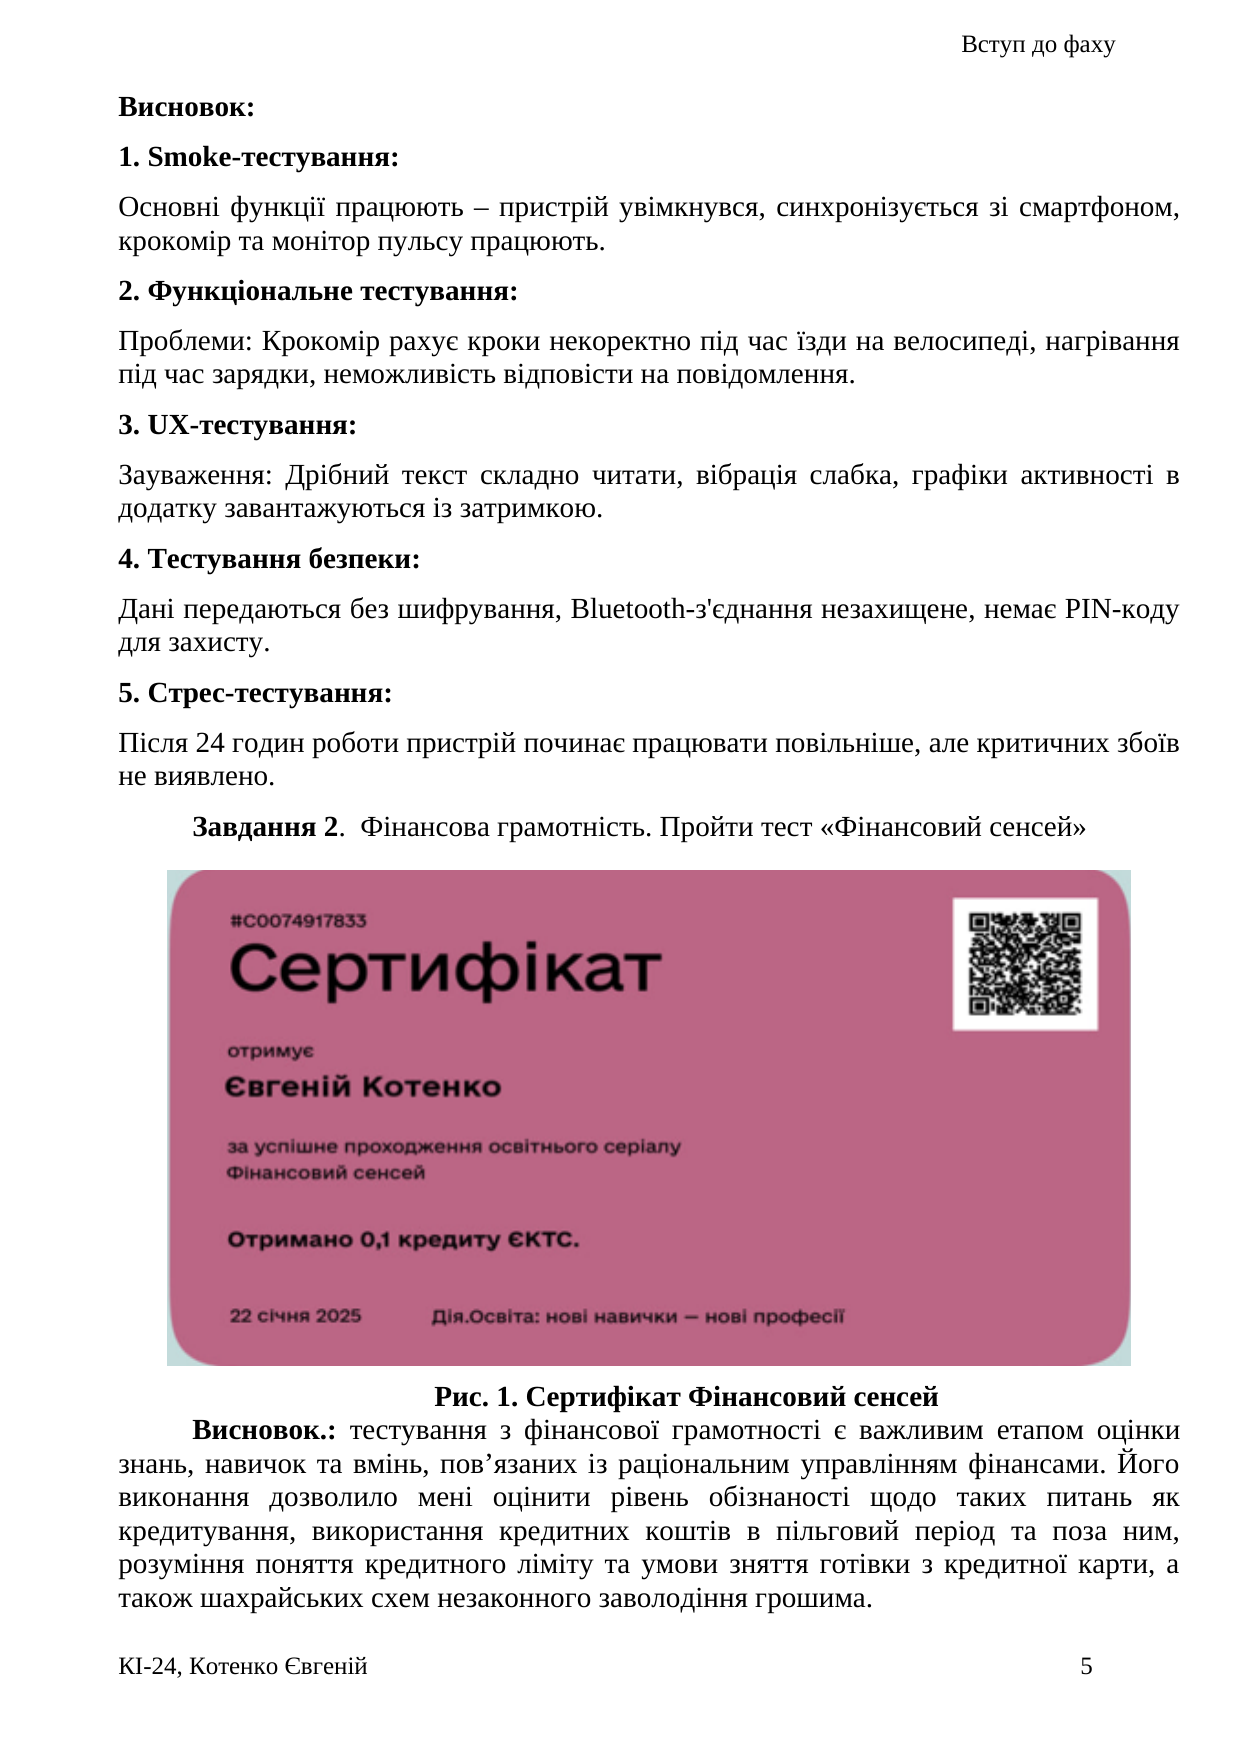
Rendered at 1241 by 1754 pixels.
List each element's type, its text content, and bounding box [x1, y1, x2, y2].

text Висновок: [118, 89, 1181, 122]
text 3. UX-тестування: [118, 407, 1181, 440]
text Висновок.: тестування з фінансової грамотності є важливим етапом оцінки знань, навичок та вмінь, пов’язаних із раціональним управлінням фінансами. Його виконання дозволило мені оцінити рівень обізнаності щодо таких питань як кредитування, використання кредитних коштів в пільговий період та поза ним, розуміння поняття кредитного ліміту та умови зняття готівки з кредитної карти, а також шахрайських схем незаконного заволодіння грошима. [118, 1412, 1181, 1614]
text Дані передаються без шифрування, Bluetooth-з'єднання незахищене, немає PIN-коду для захисту. [118, 591, 1181, 658]
text Основні функції працюють – пристрій увімкнувся, синхронізується зі смартфоном, крокомір та монітор пульсу працюють. [118, 189, 1181, 256]
text 2. Функціональне тестування: [118, 273, 1181, 306]
text Проблеми: Крокомір рахує кроки некоректно під час їзди на велосипеді, нагрівання під час зарядки, неможливість відповісти на повідомлення. [118, 323, 1181, 390]
text 1. Smoke-тестування: [118, 139, 1181, 172]
text Зауваження: Дрібний текст складно читати, вібрація слабка, графіки активності в додатку завантажуються із затримкою. [118, 457, 1181, 524]
text Завдання 2. Фінансова грамотність. Пройти тест «Фінансовий сенсей» [118, 809, 1181, 842]
picture [165, 870, 1131, 1363]
text 4. Тестування безпеки: [118, 541, 1181, 574]
text Після 24 годин роботи пристрій починає працювати повільніше, але критичних збоїв не виявлено. [118, 725, 1181, 792]
text 5. Стрес-тестування: [118, 675, 1181, 708]
